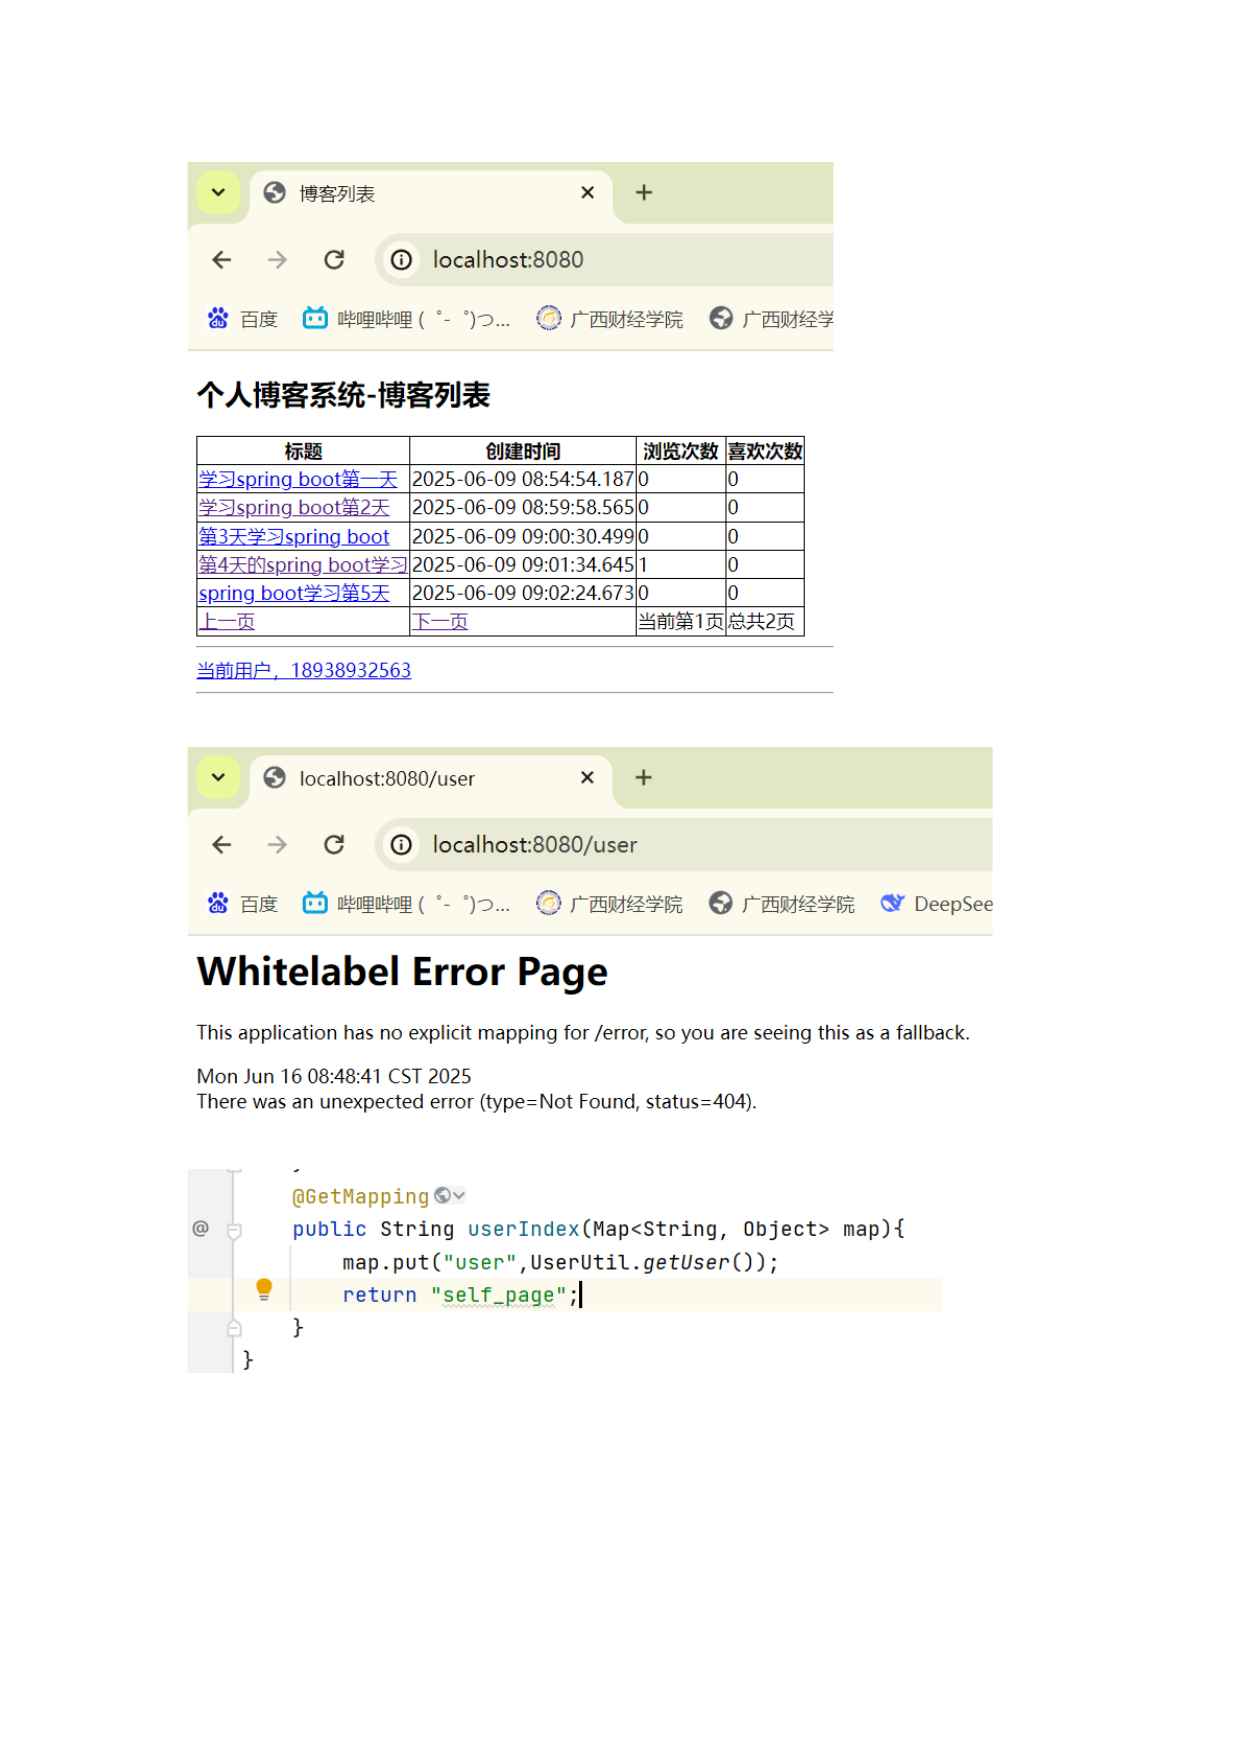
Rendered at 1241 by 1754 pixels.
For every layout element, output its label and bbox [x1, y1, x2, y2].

picture [187, 1169, 942, 1373]
picture [187, 747, 993, 1147]
picture [187, 162, 834, 717]
